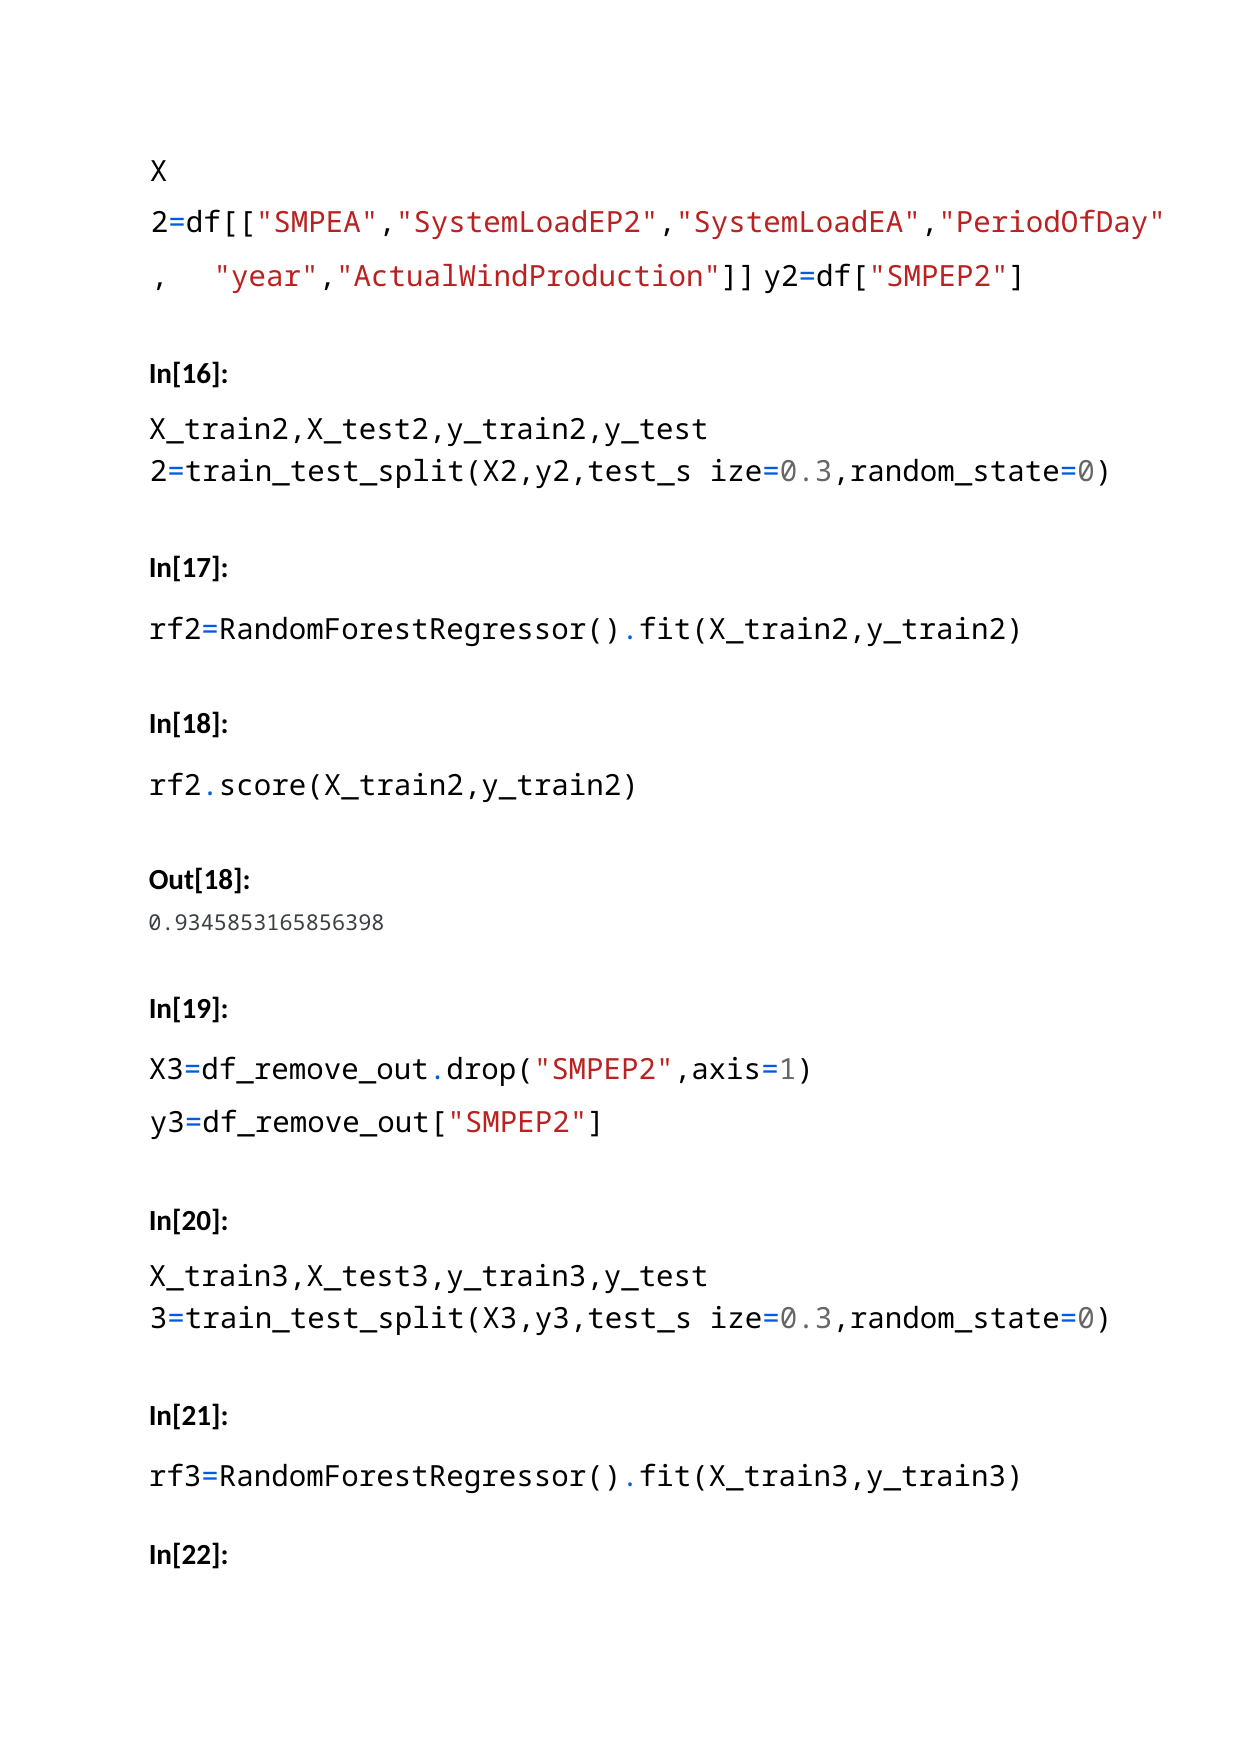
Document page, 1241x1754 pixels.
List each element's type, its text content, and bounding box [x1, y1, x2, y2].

text In[17]: [148, 549, 1171, 585]
text X_train2,X_test2,y_train2,y_test2=train_test_split(X2,y2,test_s ize=0.3,random_state=0) [148, 408, 1171, 490]
text In[16]: [148, 355, 1171, 391]
text In[18]: [148, 705, 1171, 741]
text In[21]: [148, 1397, 1171, 1432]
text rf3=RandomForestRegressor().fit(X_train3,y_train3) [148, 1455, 1171, 1495]
text X_train3,X_test3,y_train3,y_test3=train_test_split(X3,y3,test_s ize=0.3,random_state=0) [148, 1256, 1171, 1337]
text rf2=RandomForestRegressor().fit(X_train2,y_train2) [148, 608, 1171, 648]
text X3=df_remove_out.drop("SMPEP2",axis=1) y3=df_remove_out["SMPEP2"] [148, 1048, 1171, 1141]
text In[22]: [148, 1536, 1171, 1572]
text In[19]: [148, 990, 1171, 1025]
text rf2.score(X_train2,y_train2) [148, 764, 1171, 804]
text Out[18]: [148, 861, 1171, 897]
text In[20]: [148, 1202, 1171, 1238]
text X2=df[["SMPEA","SystemLoadEP2","SystemLoadEA","PeriodOfDay", "year","ActualWindProduction"]] y2=df["SMPEP2"] [149, 150, 1171, 295]
text 0.9345853165856398 [148, 906, 1159, 936]
